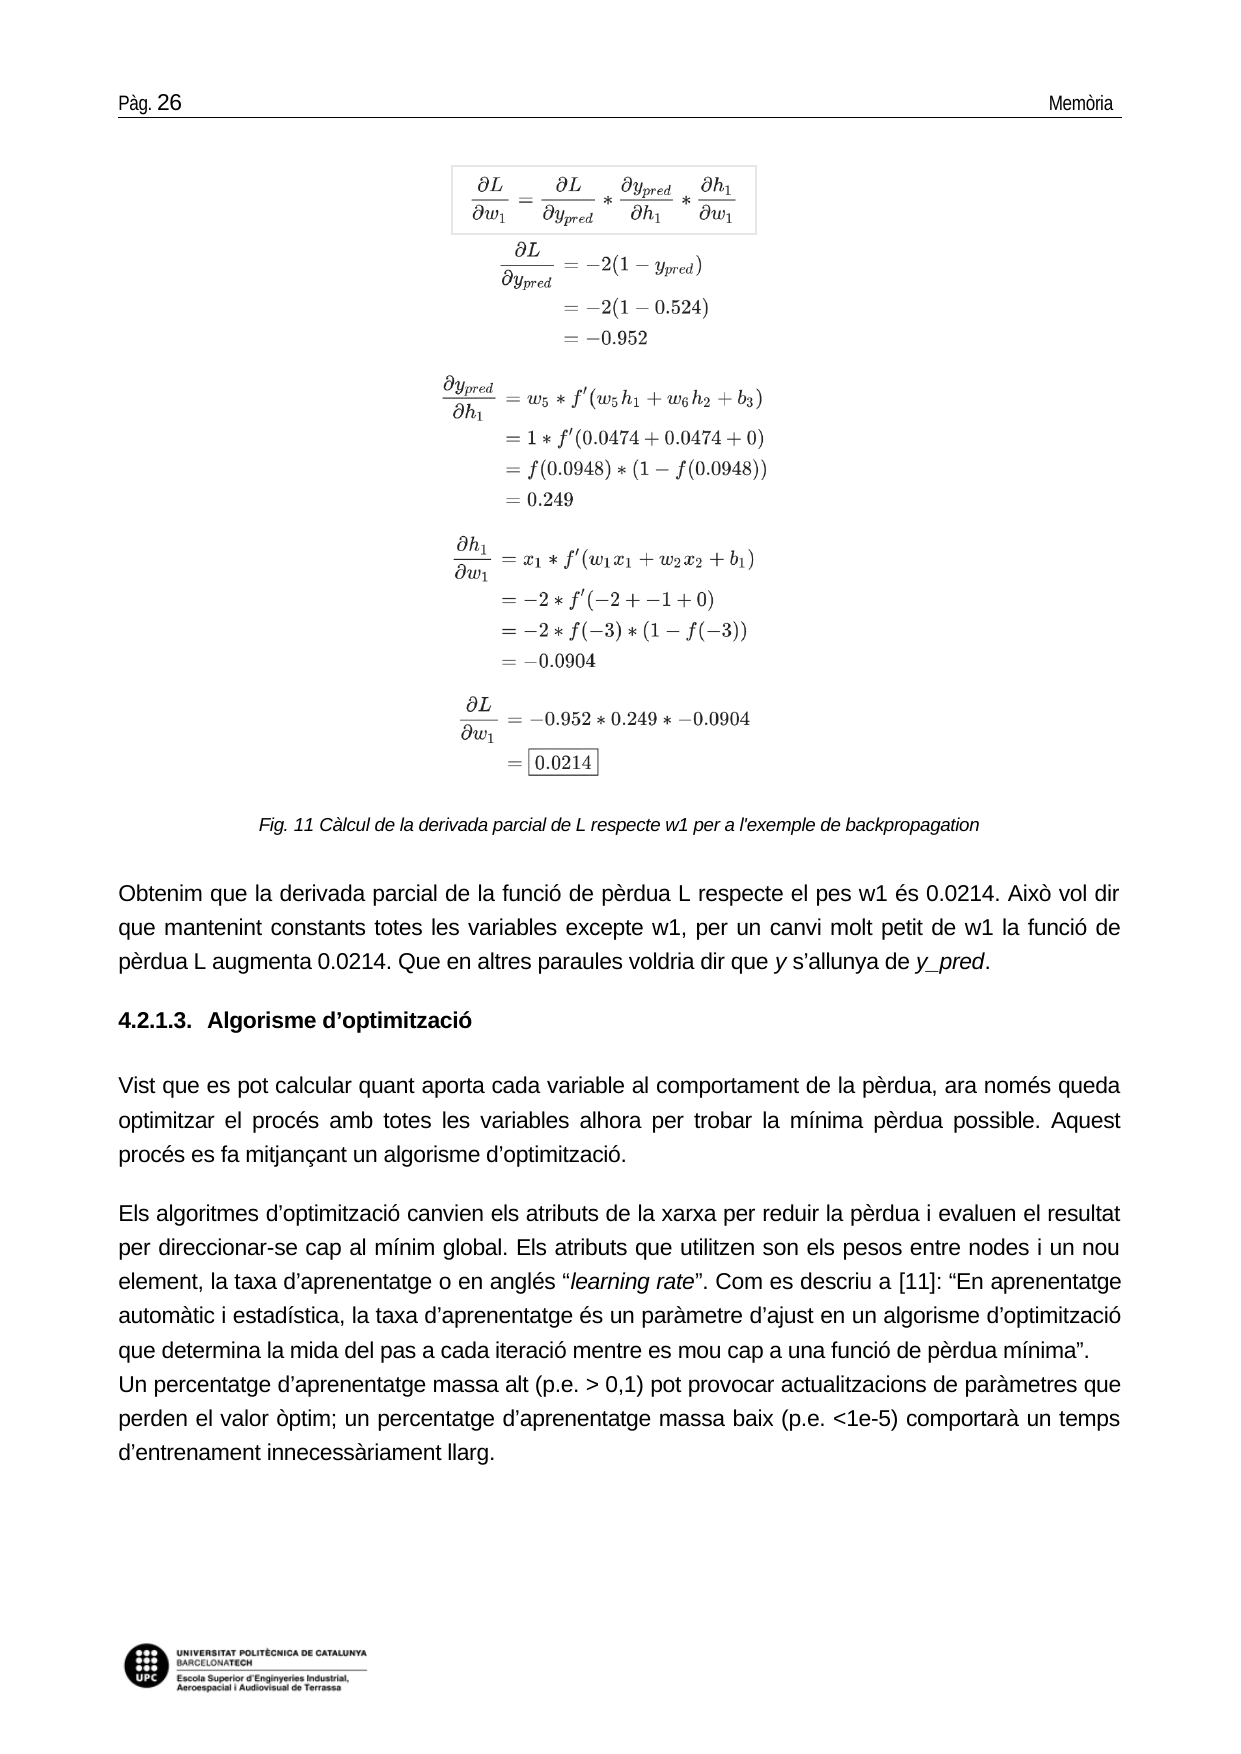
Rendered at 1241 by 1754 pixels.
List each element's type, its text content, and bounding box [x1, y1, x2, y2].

text Obtenim que la derivada parcial de la funció de pèrdua L respecte el pes w1 és 0.0214. Això vol dir que mantenint constants totes les variables excepte w1, per un canvi molt petit de w1 la funció de pèrdua L augmenta 0.0214. Que en altres paraules voldria dir que y s’allunya de y_pred. [118, 879, 1122, 974]
picture [235, 147, 1005, 794]
picture [118, 1634, 374, 1702]
subtitle Algorisme d’optimització [118, 1007, 1122, 1033]
text Els algoritmes d’optimització canvien els atributs de la xarxa per reduir la pèrdua i evaluen el resultat per direccionar-se cap al mínim global. Els atributs que utilitzen son els pesos entre nodes i un nou element, la taxa d’aprenentatge o en anglés “learning rate”. Com es descriu a [11]: “En aprenentatge automàtic i estadística, la taxa d’aprenentatge és un paràmetre d’ajust en un algorisme d’optimització que determina la mida del pas a cada iteració mentre es mou cap a una funció de pèrdua mínima”. [118, 1200, 1122, 1363]
text Un percentatge d’aprenentatge massa alt (p.e. > 0,1) pot provocar actualitzacions de paràmetres que perden el valor òptim; un percentatge d’aprenentatge massa baix (p.e. <1e-5) comportarà un temps d’entrenament innecessàriament llarg. [118, 1371, 1122, 1466]
text Vist que es pot calcular quant aporta cada variable al comportament de la pèrdua, ara només queda optimitzar el procés amb totes les variables alhora per trobar la mínima pèrdua possible. Aquest procés es fa mitjançant un algorisme d’optimització. [118, 1072, 1122, 1167]
text Fig. 11 Càlcul de la derivada parcial de L respecte w1 per a l'exemple de backpropagation [118, 814, 1122, 836]
